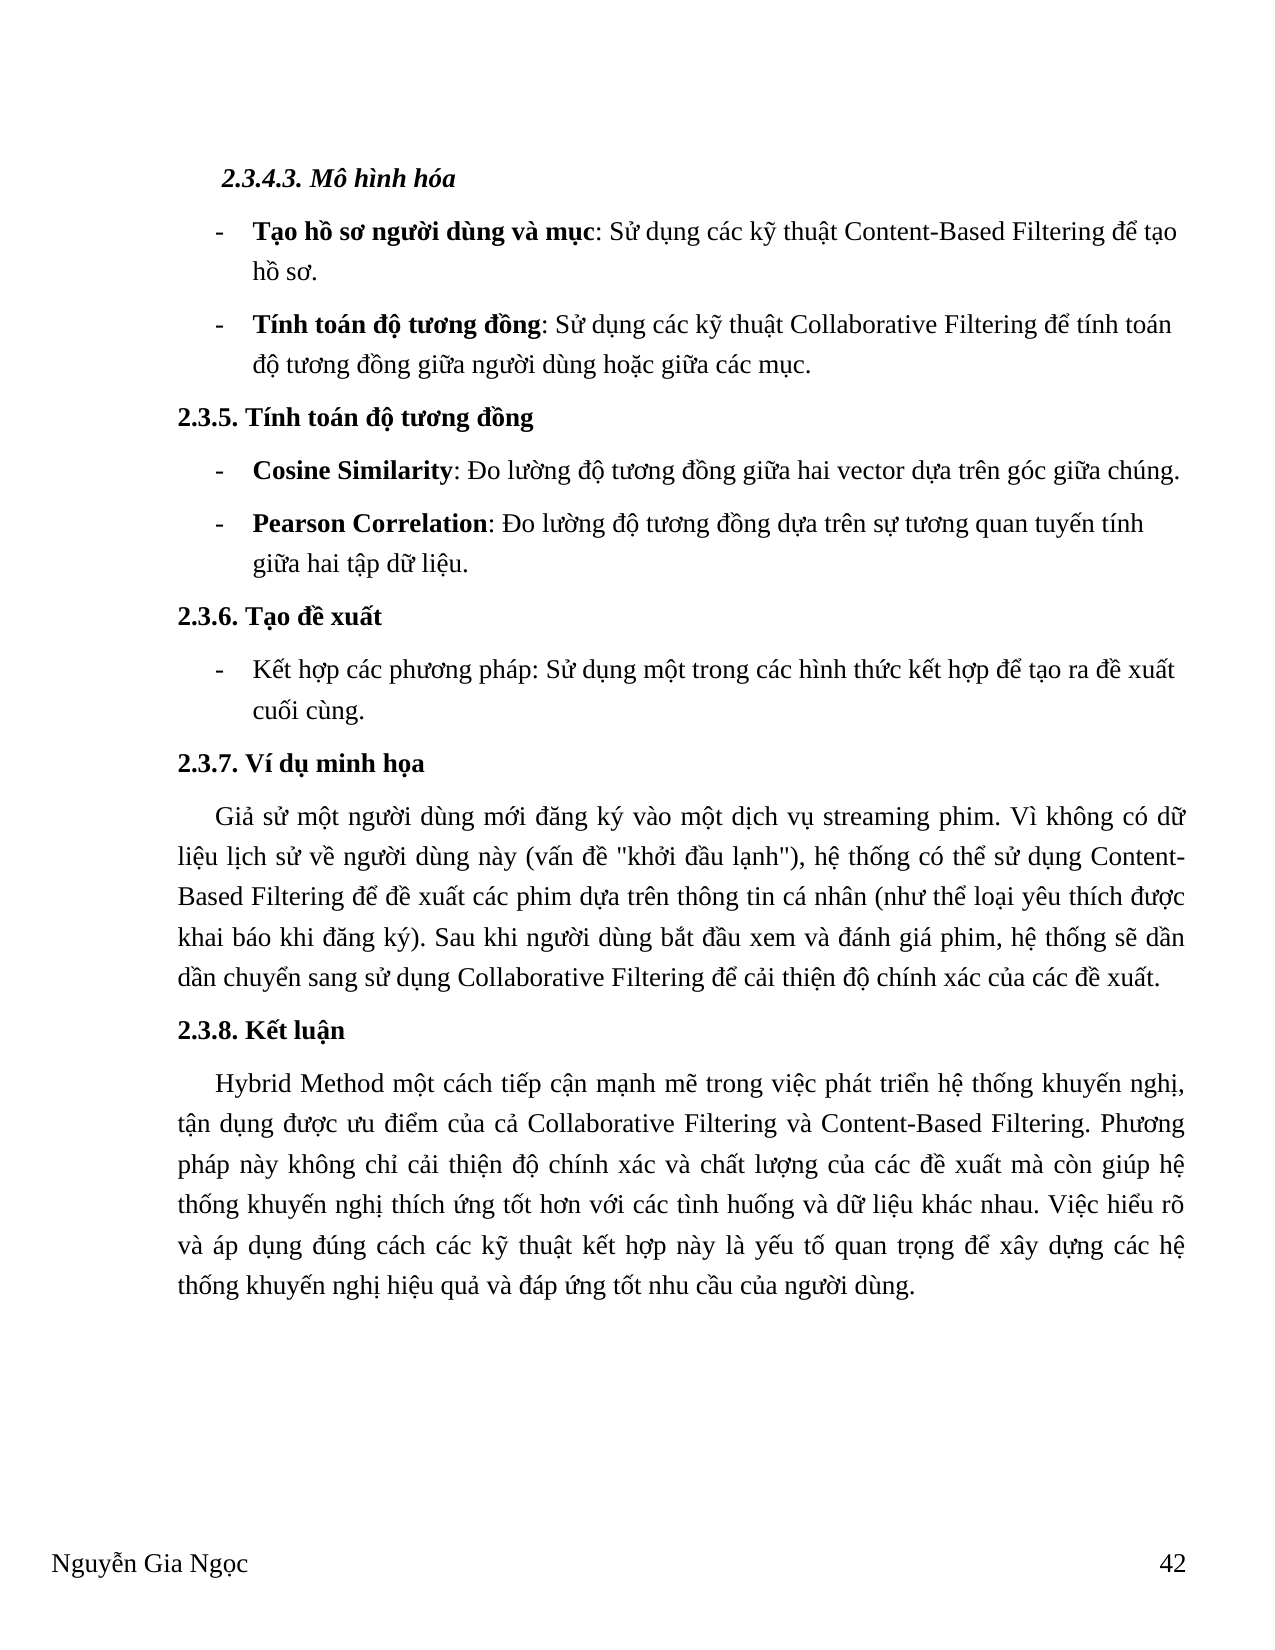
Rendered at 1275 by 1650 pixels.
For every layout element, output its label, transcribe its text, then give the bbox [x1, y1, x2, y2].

text Mô hình hóa [184, 162, 1186, 193]
list Kết hợp các phương pháp: Sử dụng một trong các hình thức kết hợp để tạo ra đề xuất cuối cùng. [215, 653, 1186, 725]
list Tạo hồ sơ người dùng và mục: Sử dụng các kỹ thuật Content-Based Filtering để tạo hồ sơ. [215, 215, 1186, 286]
text Giả sử một người dùng mới đăng ký vào một dịch vụ streaming phim. Vì không có dữ liệu lịch sử về người dùng này (vấn đề "khởi đầu lạnh"), hệ thống có thể sử dụng Content-Based Filtering để đề xuất các phim dựa trên thông tin cá nhân (như thể loại yêu thích được khai báo khi đăng ký). Sau khi người dùng bắt đầu xem và đánh giá phim, hệ thống sẽ dần dần chuyển sang sử dụng Collaborative Filtering để cải thiện độ chính xác của các đề xuất. [177, 800, 1186, 992]
text Hybrid Method một cách tiếp cận mạnh mẽ trong việc phát triển hệ thống khuyến nghị, tận dụng được ưu điểm của cả Collaborative Filtering và Content-Based Filtering. Phương pháp này không chỉ cải thiện độ chính xác và chất lượng của các đề xuất mà còn giúp hệ thống khuyến nghị thích ứng tốt hơn với các tình huống và dữ liệu khác nhau. Việc hiểu rõ và áp dụng đúng cách các kỹ thuật kết hợp này là yếu tố quan trọng để xây dựng các hệ thống khuyến nghị hiệu quả và đáp ứng tốt nhu cầu của người dùng. [177, 1067, 1186, 1300]
list Cosine Similarity: Đo lường độ tương đồng giữa hai vector dựa trên góc giữa chúng. [215, 454, 1186, 485]
text Tạo đề xuất [177, 601, 1186, 632]
list Pearson Correlation: Đo lường độ tương đồng dựa trên sự tương quan tuyến tính giữa hai tập dữ liệu. [215, 507, 1186, 579]
list Tính toán độ tương đồng: Sử dụng các kỹ thuật Collaborative Filtering để tính toán độ tương đồng giữa người dùng hoặc giữa các mục. [215, 308, 1186, 379]
text Kết luận [177, 1014, 1186, 1045]
text Ví dụ minh họa [177, 747, 1186, 778]
text Tính toán độ tương đồng [177, 401, 1186, 432]
